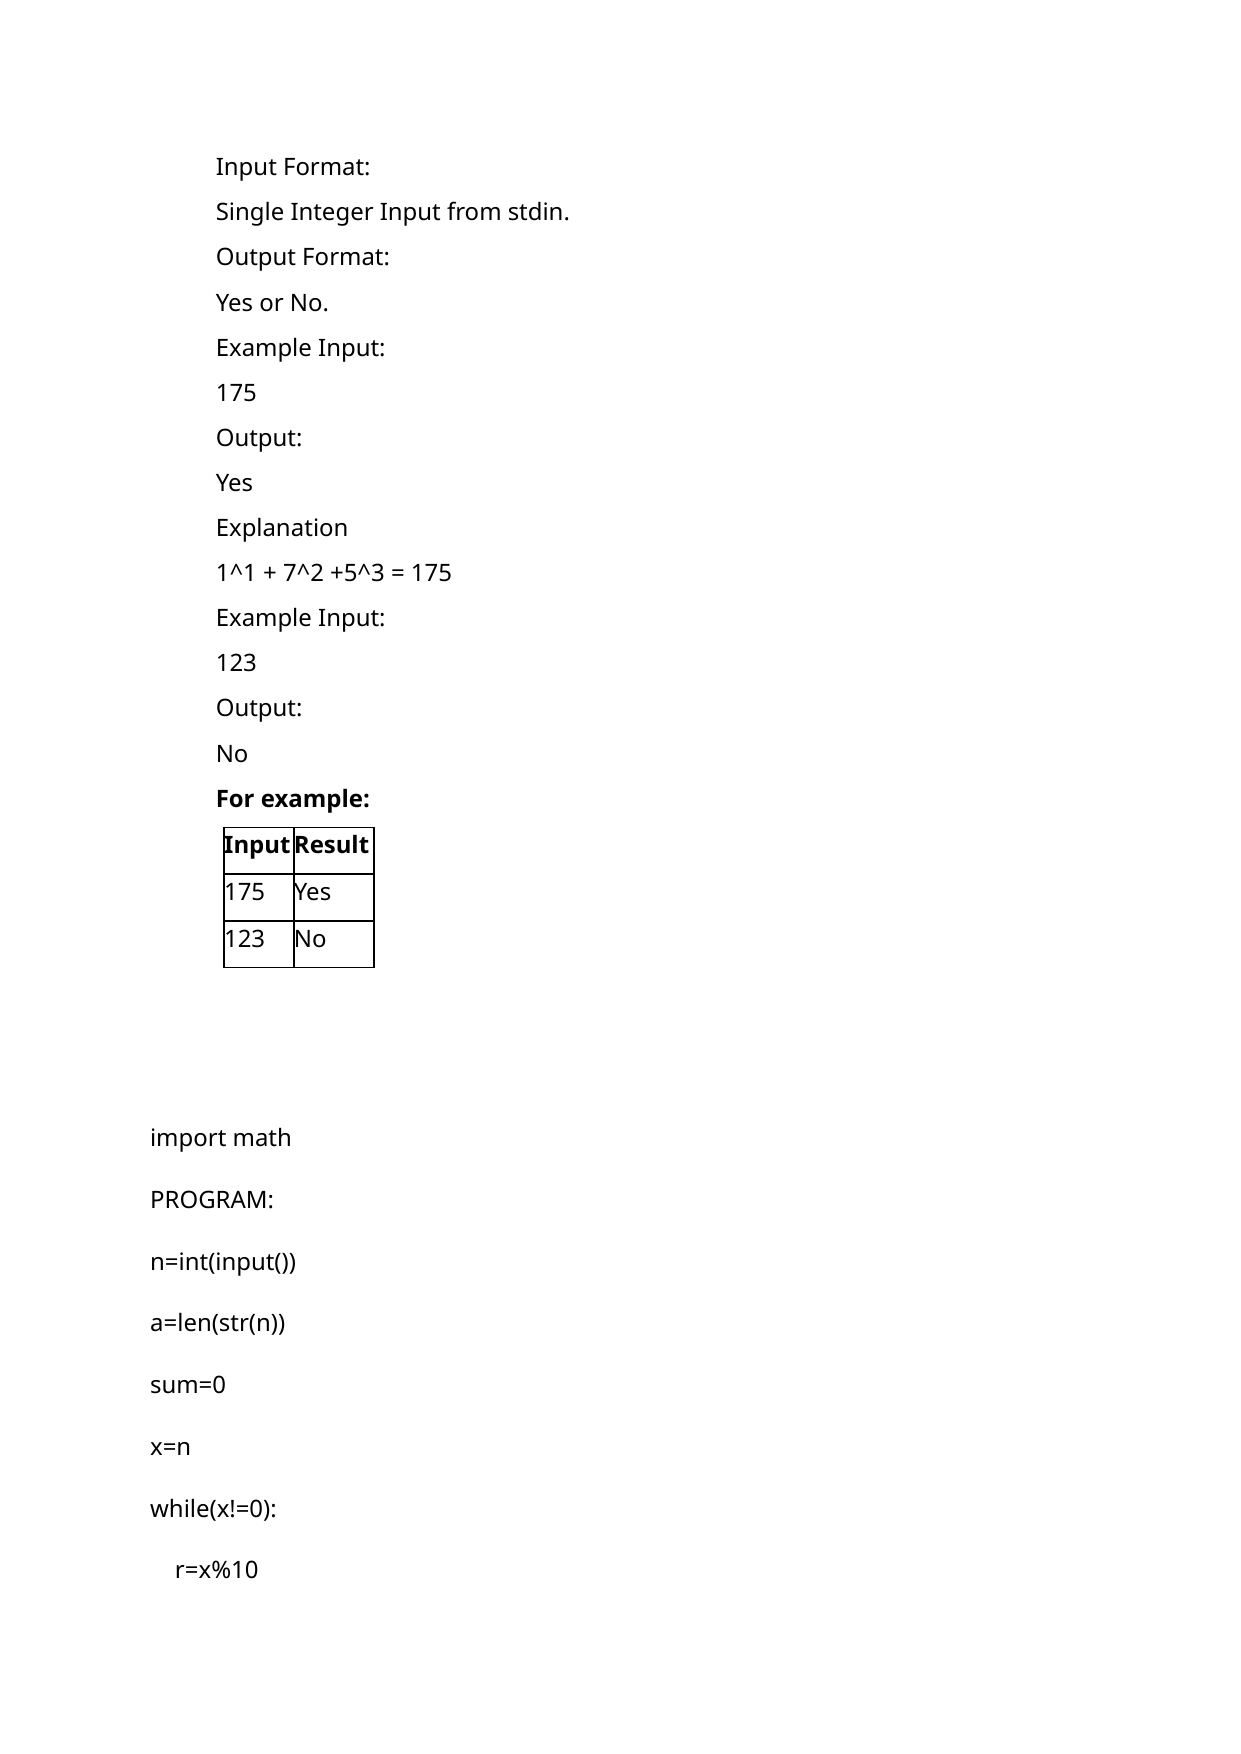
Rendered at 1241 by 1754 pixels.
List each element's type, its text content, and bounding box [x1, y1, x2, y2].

text n=int(input()) [150, 1244, 1090, 1277]
text Output Format: [216, 240, 1090, 273]
text sum=0 [150, 1368, 1090, 1401]
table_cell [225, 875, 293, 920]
text Single Integer Input from stdin. [216, 195, 1090, 228]
text import math [150, 1121, 1090, 1153]
text Example Input: [216, 601, 1090, 634]
text while(x!=0): [150, 1491, 1090, 1524]
text Explanation [216, 511, 1090, 543]
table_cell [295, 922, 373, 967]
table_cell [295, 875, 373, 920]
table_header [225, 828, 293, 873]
text No [216, 736, 1090, 769]
text Example Input: [216, 330, 1090, 363]
text x=n [150, 1430, 1090, 1462]
text Output: [216, 691, 1090, 724]
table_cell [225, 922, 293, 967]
text PROGRAM: [150, 1183, 1090, 1215]
text Yes or No. [216, 285, 1090, 318]
text 1^1 + 7^2 +5^3 = 175 [216, 556, 1090, 588]
text Output: [216, 421, 1090, 453]
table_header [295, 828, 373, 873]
text r=x%10 [150, 1553, 1090, 1586]
text Yes [216, 466, 1090, 498]
text 175 [216, 376, 1090, 408]
text 123 [216, 646, 1090, 679]
text Input Format: [216, 150, 1090, 183]
text For example: [216, 781, 1090, 814]
text a=len(str(n)) [150, 1306, 1090, 1339]
